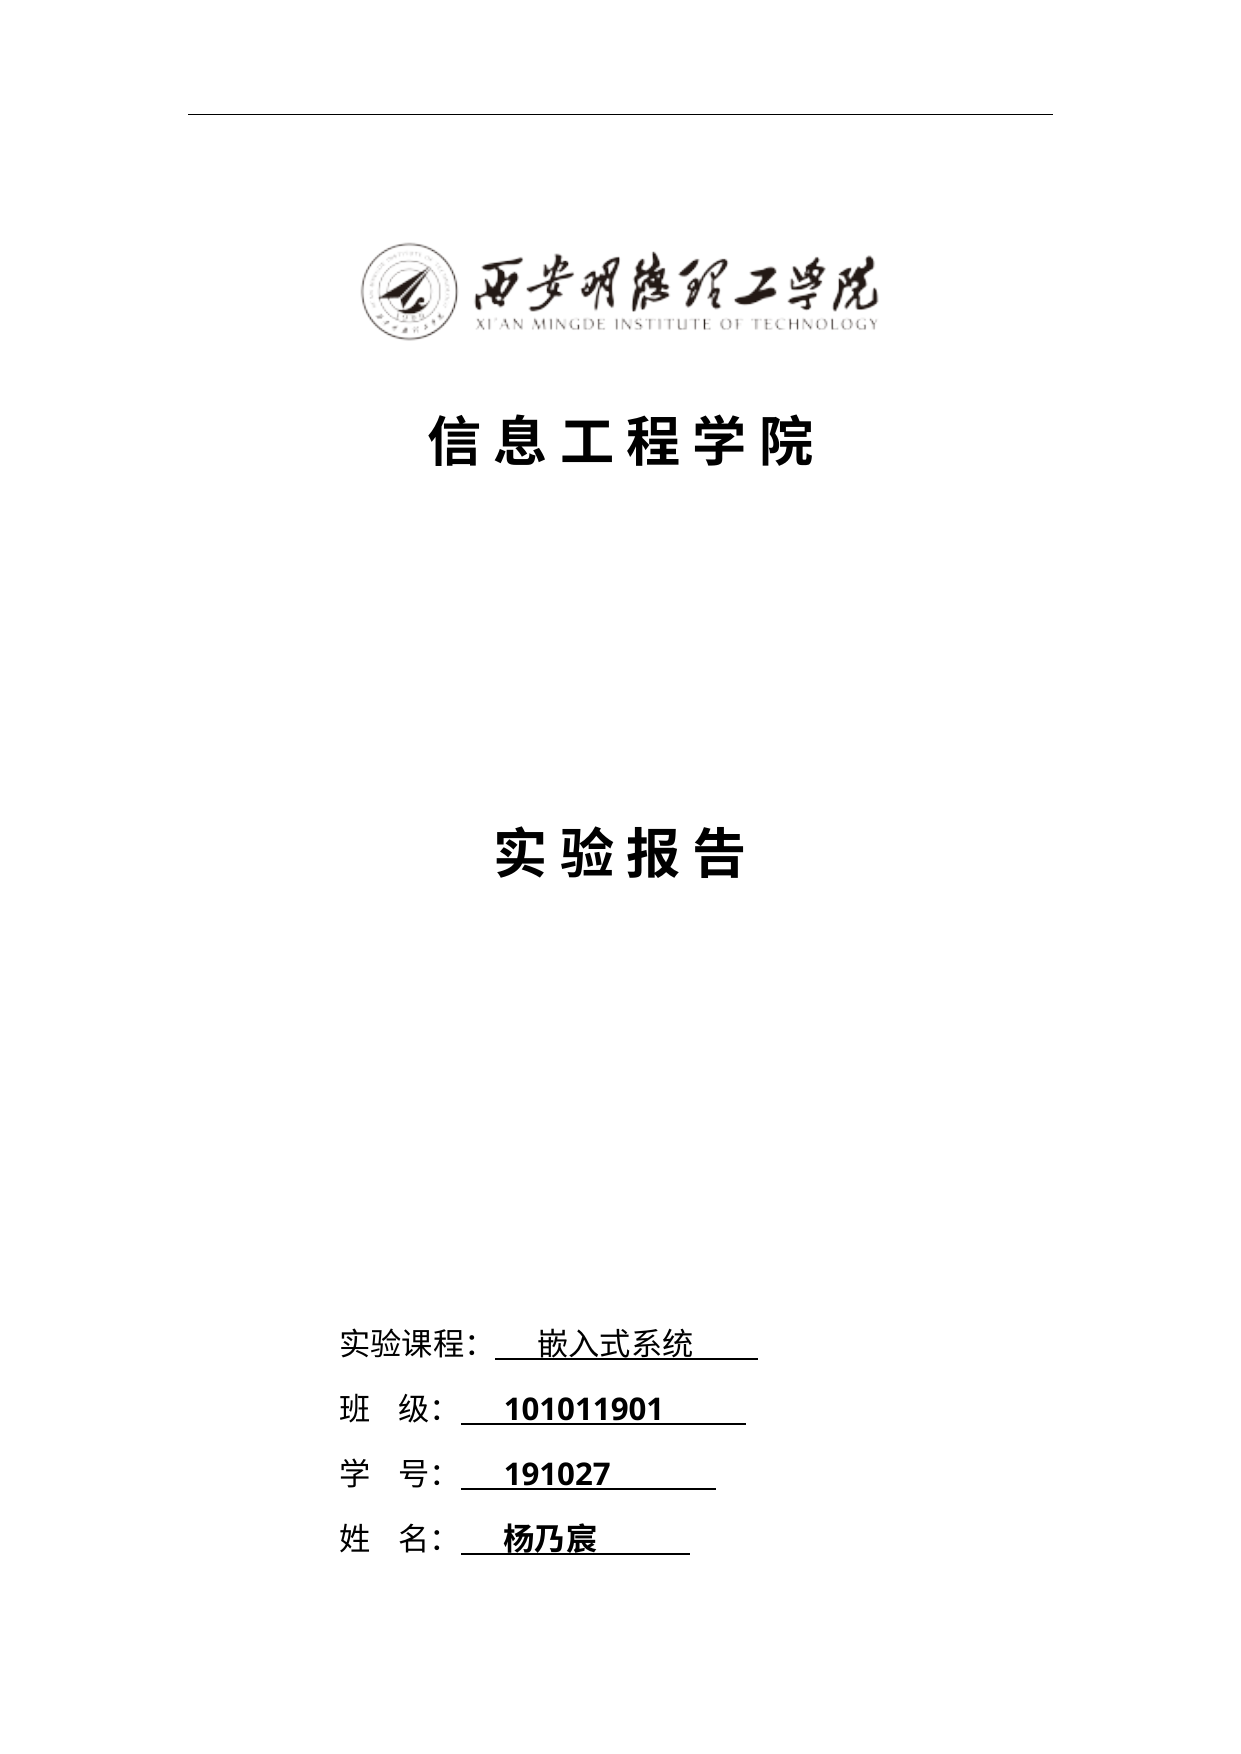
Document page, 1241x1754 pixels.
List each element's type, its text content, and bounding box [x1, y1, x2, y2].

text 实 验 报 告 [187, 801, 1053, 898]
text 班 级： 101011901 [187, 1374, 1053, 1439]
text 实验课程： 嵌入式系统 [187, 1309, 1053, 1374]
text 姓 名： 杨乃宸 [187, 1504, 1053, 1569]
text 信 息 工 程 学 院 [187, 389, 1053, 487]
text 学 号： 191027 [187, 1439, 1053, 1504]
